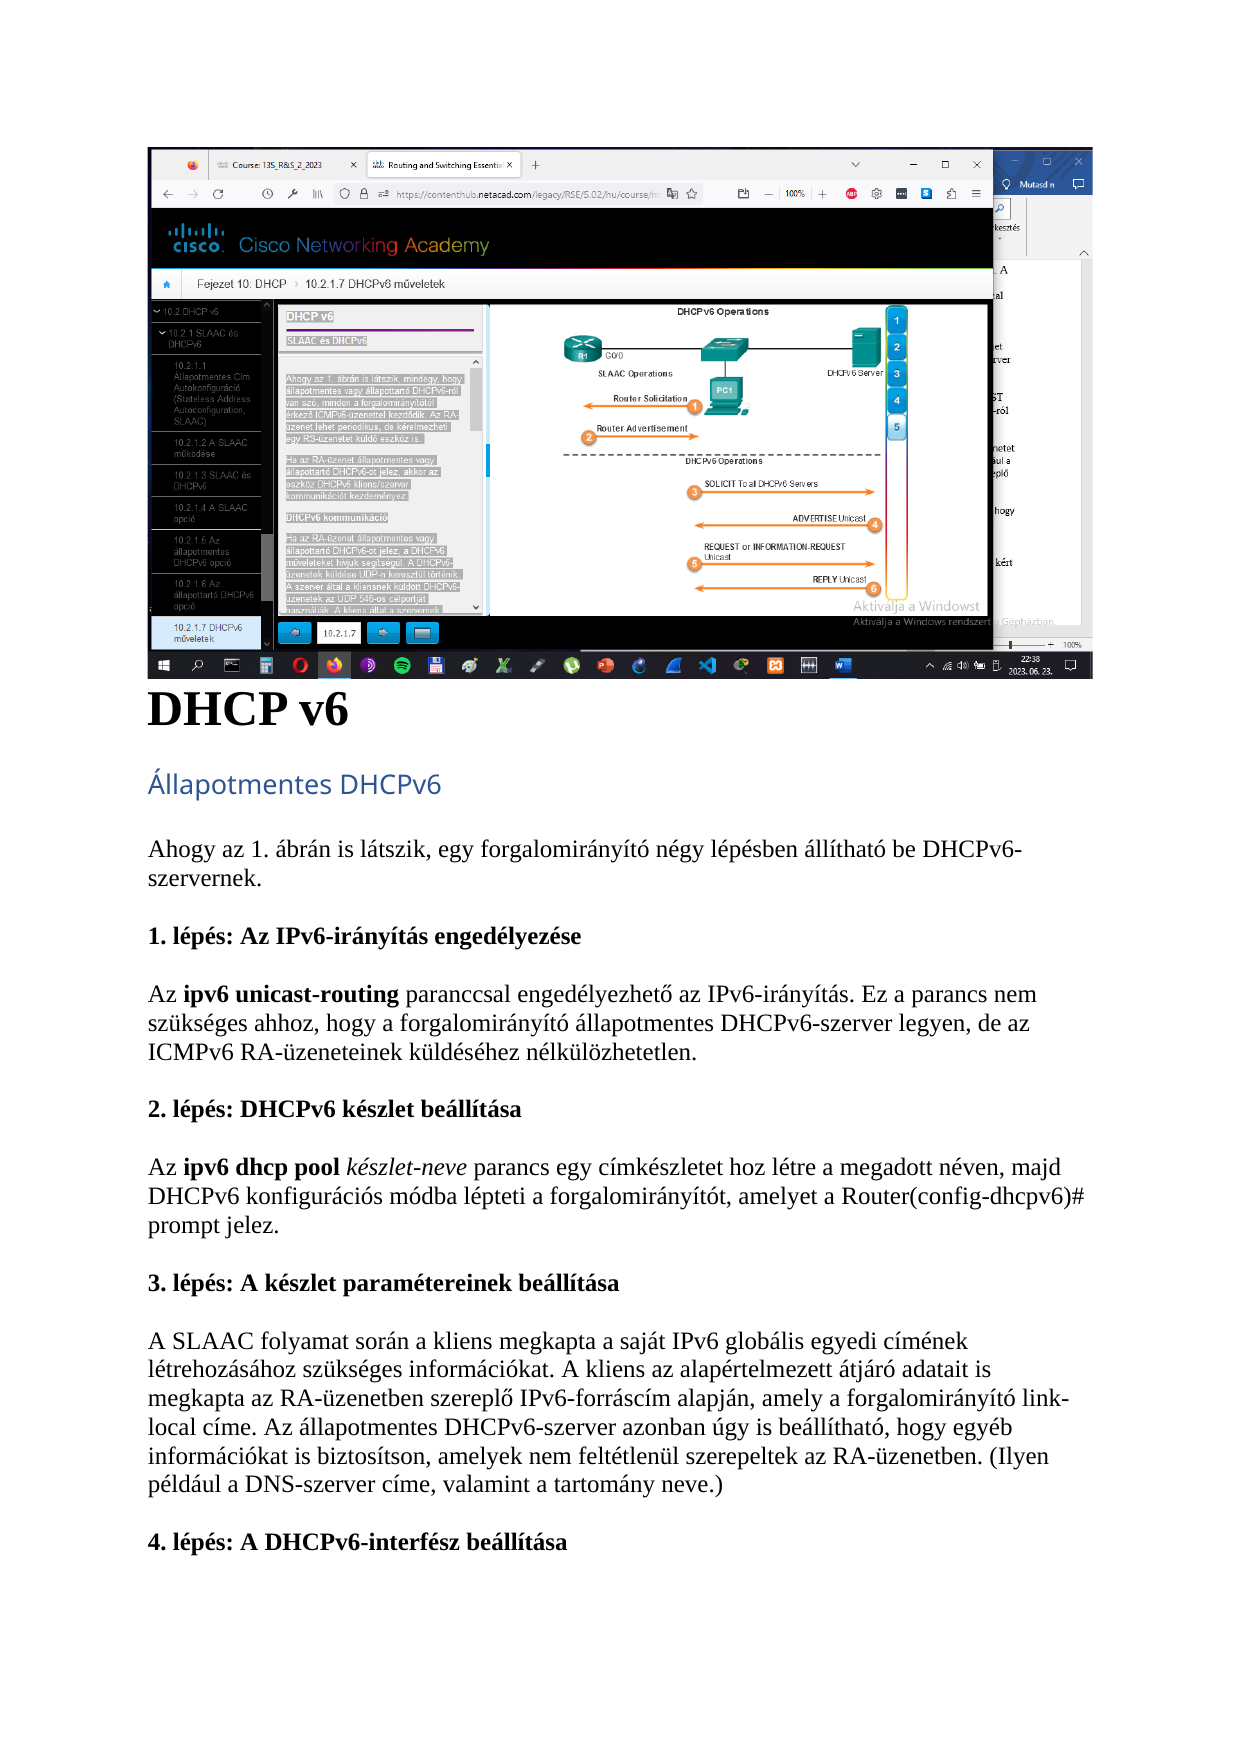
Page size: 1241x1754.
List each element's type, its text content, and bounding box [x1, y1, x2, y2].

text 2. lépés: DHCPv6 készlet beállítása [148, 1094, 1093, 1123]
text A SLAAC folyamat során a kliens megkapta a saját IPv6 globális egyedi címének létrehozásához szükséges információkat. A kliens az alapértelmezett átjáró adatait is megkapta az RA-üzenetben szereplő IPv6-forráscím alapján, amely a forgalomirányító link-local címe. Az állapotmentes DHCPv6-szerver azonban úgy is beállítható, hogy egyéb információkat is biztosítson, amelyek nem feltétlenül szerepeltek az RA-üzenetben. (Ilyen például a DNS-szerver címe, valamint a tartomány neve.) [148, 1326, 1093, 1498]
picture [147, 147, 1093, 679]
text Ahogy az 1. ábrán is látszik, egy forgalomirányító négy lépésben állítható be DHCPv6-szervernek. [148, 834, 1093, 892]
text 1. lépés: Az IPv6-irányítás engedélyezése [148, 921, 1093, 950]
subtitle DHCP v6 [148, 679, 1093, 736]
text 4. lépés: A DHCPv6-interfész beállítása [148, 1527, 1093, 1556]
subtitle Állapotmentes DHCPv6 [148, 766, 1093, 802]
text Az ipv6 dhcp pool készlet-neve parancs egy címkészletet hoz létre a megadott néven, majd DHCPv6 konfigurációs módba lépteti a forgalomirányítót, amelyet a Router(config-dhcpv6)# prompt jelez. [148, 1152, 1093, 1239]
text Az ipv6 unicast-routing paranccsal engedélyezhető az IPv6-irányítás. Ez a parancs nem szükséges ahhoz, hogy a forgalomirányító állapotmentes DHCPv6-szerver legyen, de az ICMPv6 RA-üzeneteinek küldéséhez nélkülözhetetlen. [148, 979, 1093, 1065]
text 3. lépés: A készlet paramétereinek beállítása [148, 1268, 1093, 1297]
